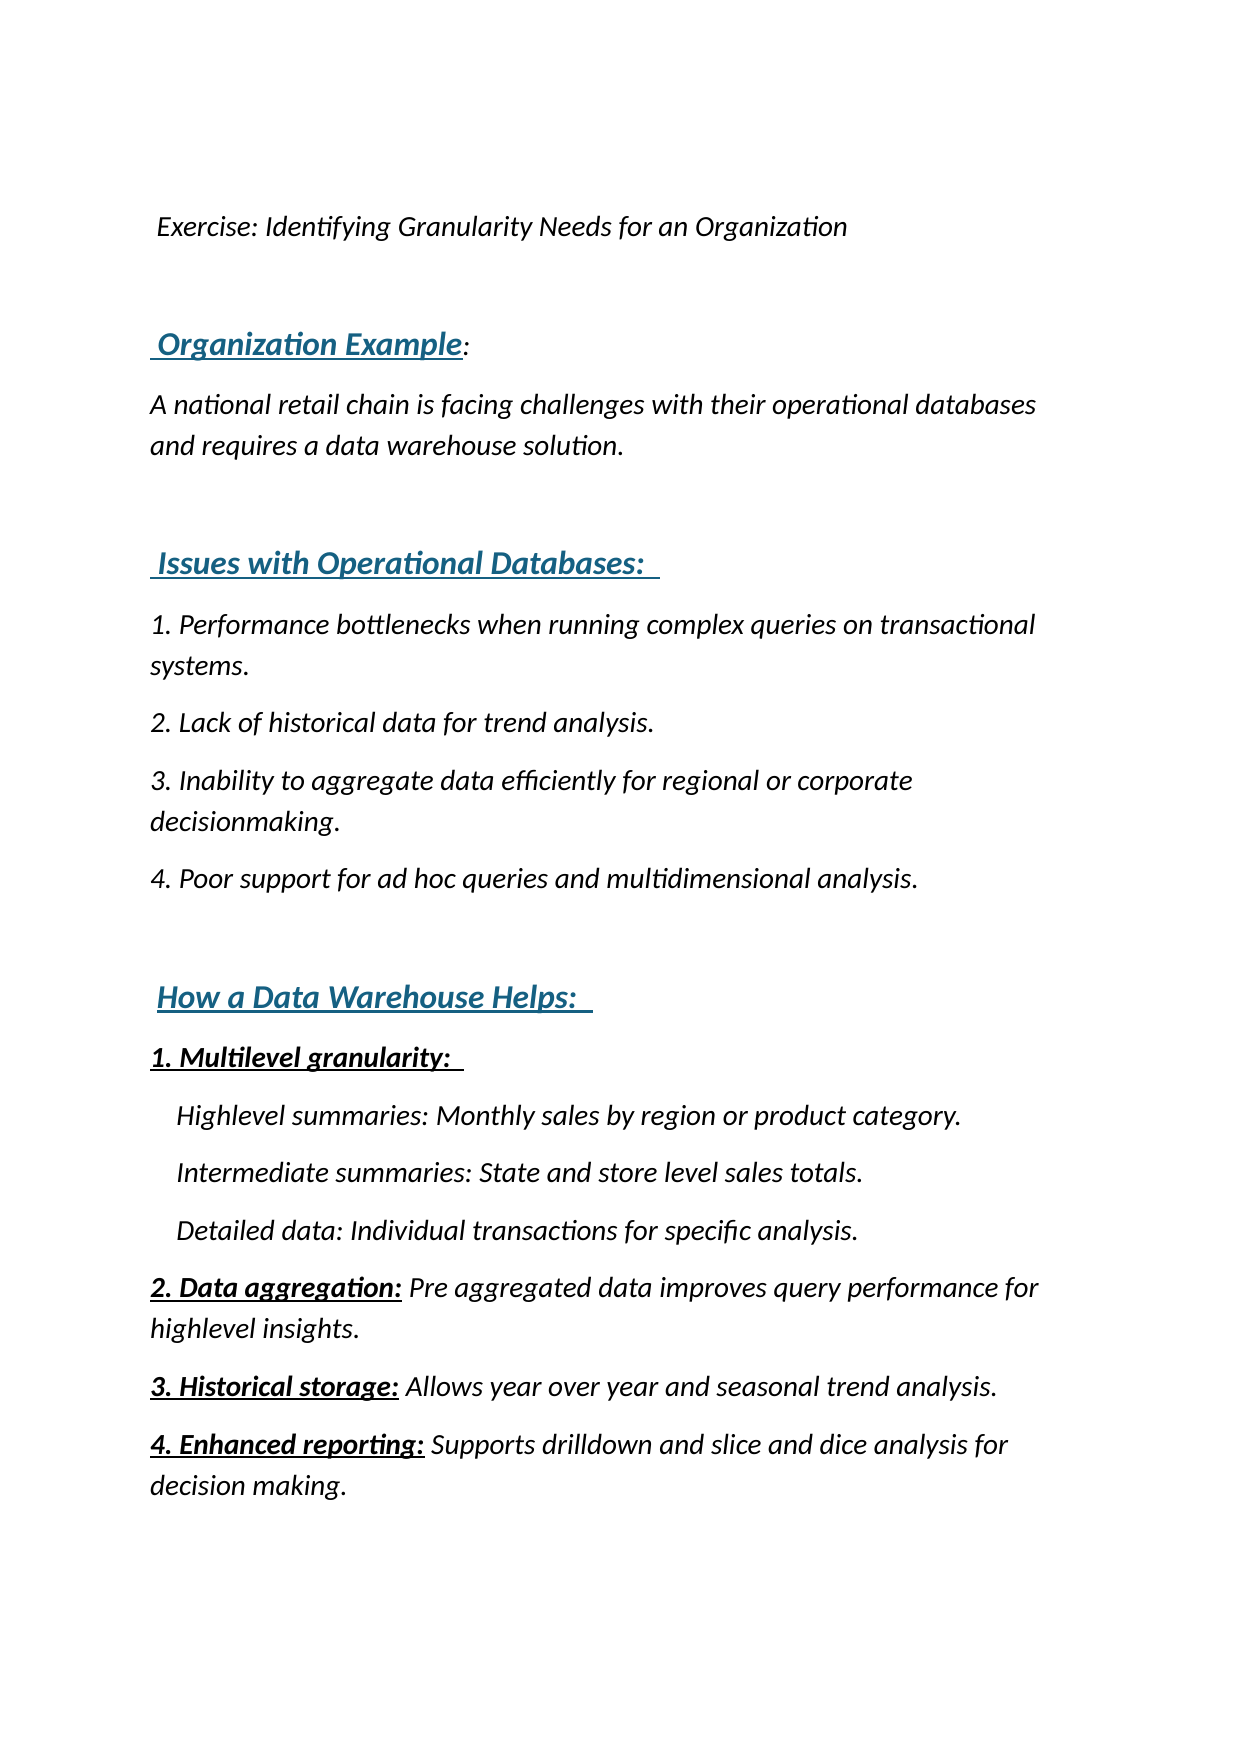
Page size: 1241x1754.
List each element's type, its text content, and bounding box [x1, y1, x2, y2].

text 2. Lack of historical data for trend analysis. [150, 704, 1090, 740]
text 4. Enhanced reporting: Supports drilldown and slice and dice analysis for decision making. [150, 1426, 1090, 1502]
text Exercise: Identifying Granularity Needs for an Organization [150, 208, 1090, 243]
text Highlevel summaries: Monthly sales by region or product category. [150, 1097, 1090, 1132]
text 3. Historical storage: Allows year over year and seasonal trend analysis. [150, 1368, 1090, 1404]
text A national retail chain is facing challenges with their operational databases and requires a data warehouse solution. [150, 386, 1090, 463]
text Detailed data: Individual transactions for specific analysis. [150, 1212, 1090, 1248]
text How a Data Warehouse Helps: [150, 976, 1090, 1016]
text 1. Multilevel granularity: [150, 1039, 1090, 1075]
text 4. Poor support for ad hoc queries and multidimensional analysis. [150, 861, 1090, 896]
text Intermediate summaries: State and store level sales totals. [150, 1154, 1090, 1190]
text 3. Inability to aggregate data efficiently for regional or corporate decisionmaking. [150, 762, 1090, 838]
text 2. Data aggregation: Pre aggregated data improves query performance for highlevel insights. [150, 1269, 1090, 1346]
text 1. Performance bottlenecks when running complex queries on transactional systems. [150, 606, 1090, 682]
text Issues with Operational Databases: [150, 542, 1090, 583]
text Organization Example: [150, 323, 1090, 363]
